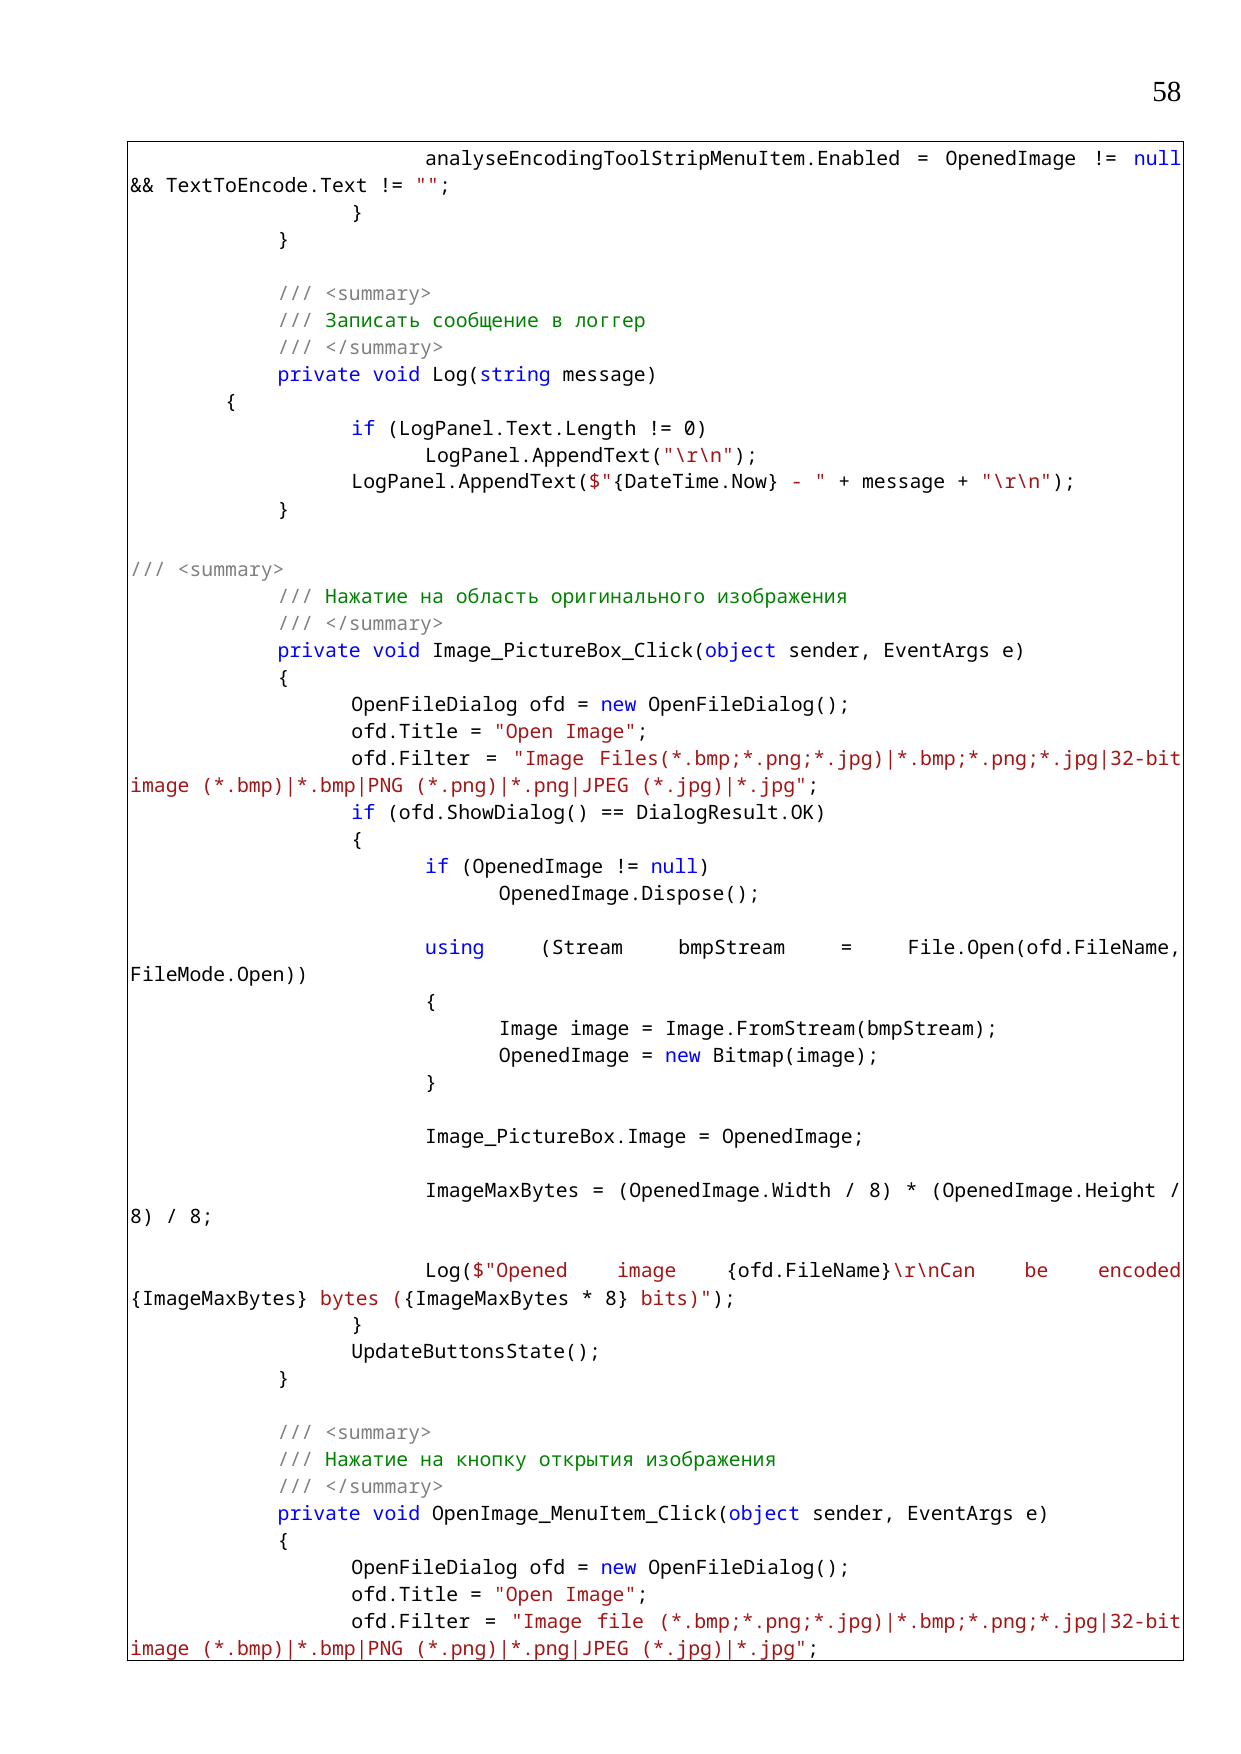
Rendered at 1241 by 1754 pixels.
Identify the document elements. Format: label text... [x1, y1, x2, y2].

text /// </summary> [130, 1473, 1181, 1499]
text Log($"Opened image {ofd.FileName}\r\nCan be encoded {ImageMaxBytes} bytes ({ImageMaxBytes * 8} bits)"); [130, 1257, 1181, 1311]
text OpenedImage = new Bitmap(image); [130, 1041, 1181, 1068]
text private void Log(string message) [130, 360, 1181, 387]
text if (ofd.ShowDialog() == DialogResult.OK) [130, 798, 1181, 825]
text } [130, 198, 1181, 225]
text analyseEncodingToolStripMenuItem.Enabled = OpenedImage != null && TextToEncode.Text != ""; [128, 142, 1183, 198]
text private void Image_PictureBox_Click(object sender, EventArgs e) [130, 636, 1181, 663]
text LogPanel.AppendText("\r\n"); [130, 441, 1181, 468]
text using (Stream bmpStream = File.Open(ofd.FileName, FileMode.Open)) [130, 933, 1181, 987]
text /// <summary> [130, 279, 1181, 306]
text ofd.Filter = "Image file (*.bmp;*.png;*.jpg)|*.bmp;*.png;*.jpg|32-bit image (*.bmp)|*.bmp|PNG (*.png)|*.png|JPEG (*.jpg)|*.jpg"; [130, 1607, 1181, 1660]
text /// <summary> [130, 555, 1181, 582]
text /// Записать сообщение в логгер [130, 306, 1181, 333]
text ofd.Title = "Open Image"; [130, 1581, 1181, 1607]
text private void OpenImage_MenuItem_Click(object sender, EventArgs e) [130, 1499, 1181, 1527]
text { [130, 387, 1181, 414]
text } [130, 1365, 1181, 1392]
text OpenFileDialog ofd = new OpenFileDialog(); [130, 1553, 1181, 1581]
text ofd.Title = "Open Image"; [130, 717, 1181, 744]
text Image image = Image.FromStream(bmpStream); [130, 1014, 1181, 1041]
text OpenedImage.Dispose(); [130, 879, 1181, 906]
text OpenFileDialog ofd = new OpenFileDialog(); [130, 690, 1181, 717]
text } [130, 1311, 1181, 1338]
text } [130, 1068, 1181, 1095]
text /// Нажатие на кнопку открытия изображения [130, 1446, 1181, 1473]
text /// </summary> [130, 609, 1181, 636]
text LogPanel.AppendText($"{DateTime.Now} - " + message + "\r\n"); [130, 468, 1181, 495]
text { [130, 987, 1181, 1014]
text UpdateButtonsState(); [130, 1338, 1181, 1365]
text } [130, 225, 1181, 252]
text ofd.Filter = "Image Files(*.bmp;*.png;*.jpg)|*.bmp;*.png;*.jpg|32-bit image (*.bmp)|*.bmp|PNG (*.png)|*.png|JPEG (*.jpg)|*.jpg"; [130, 744, 1181, 798]
text ImageMaxBytes = (OpenedImage.Width / 8) * (OpenedImage.Height / 8) / 8; [130, 1176, 1181, 1230]
text { [130, 825, 1181, 852]
text /// </summary> [130, 333, 1181, 360]
text Image_PictureBox.Image = OpenedImage; [130, 1122, 1181, 1149]
text { [130, 663, 1181, 690]
text /// Нажатие на область оригинального изображения [130, 582, 1181, 609]
text if (OpenedImage != null) [130, 852, 1181, 879]
text } [130, 495, 1181, 522]
text /// <summary> [130, 1419, 1181, 1446]
text if (LogPanel.Text.Length != 0) [130, 414, 1181, 441]
text { [130, 1527, 1181, 1553]
